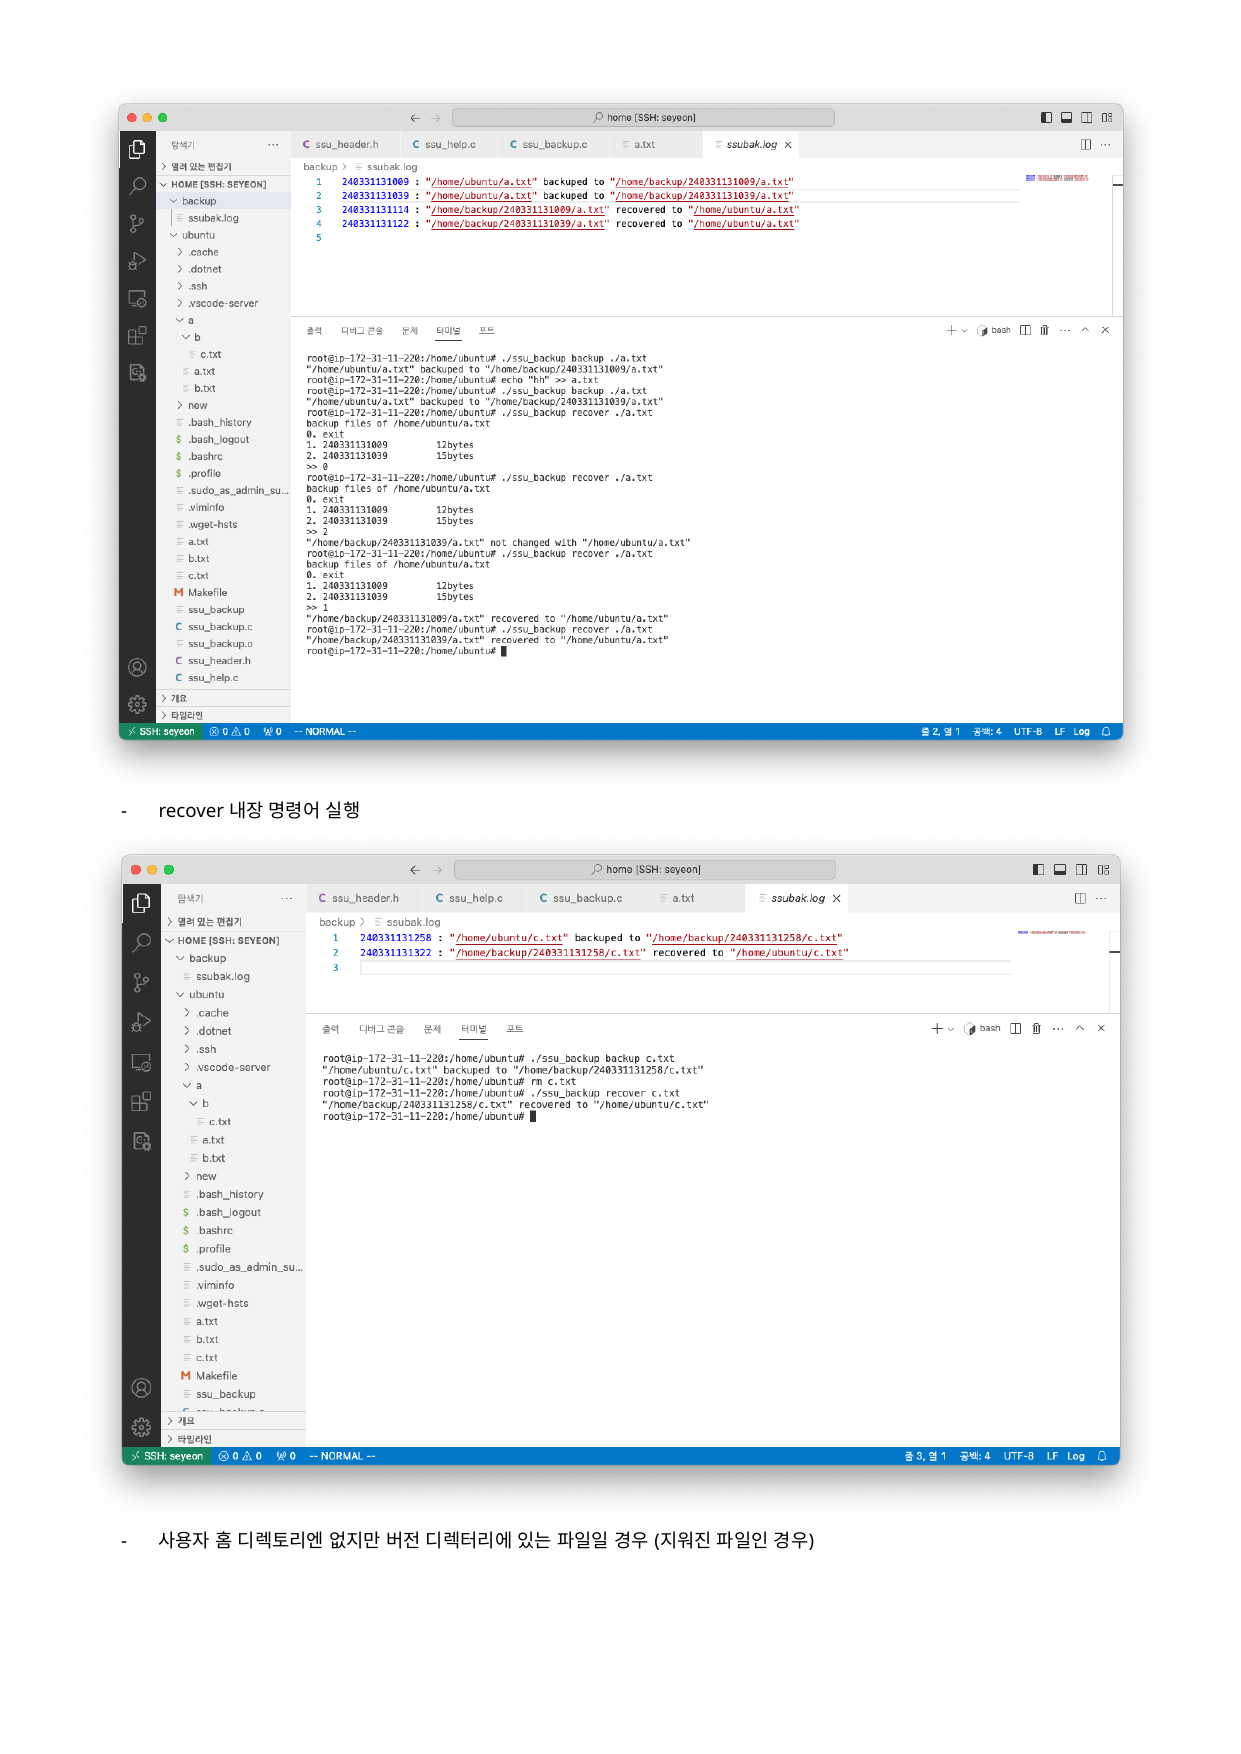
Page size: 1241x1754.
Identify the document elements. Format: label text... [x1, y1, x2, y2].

picture [75, 75, 1166, 797]
picture [75, 823, 1166, 1526]
list 사용자 홈 디렉토리엔 없지만 버전 디렉터리에 있는 파일일 경우 (지워진 파일인 경우) [121, 1526, 1165, 1553]
list recover 내장 명령어 실행 [121, 797, 1165, 823]
